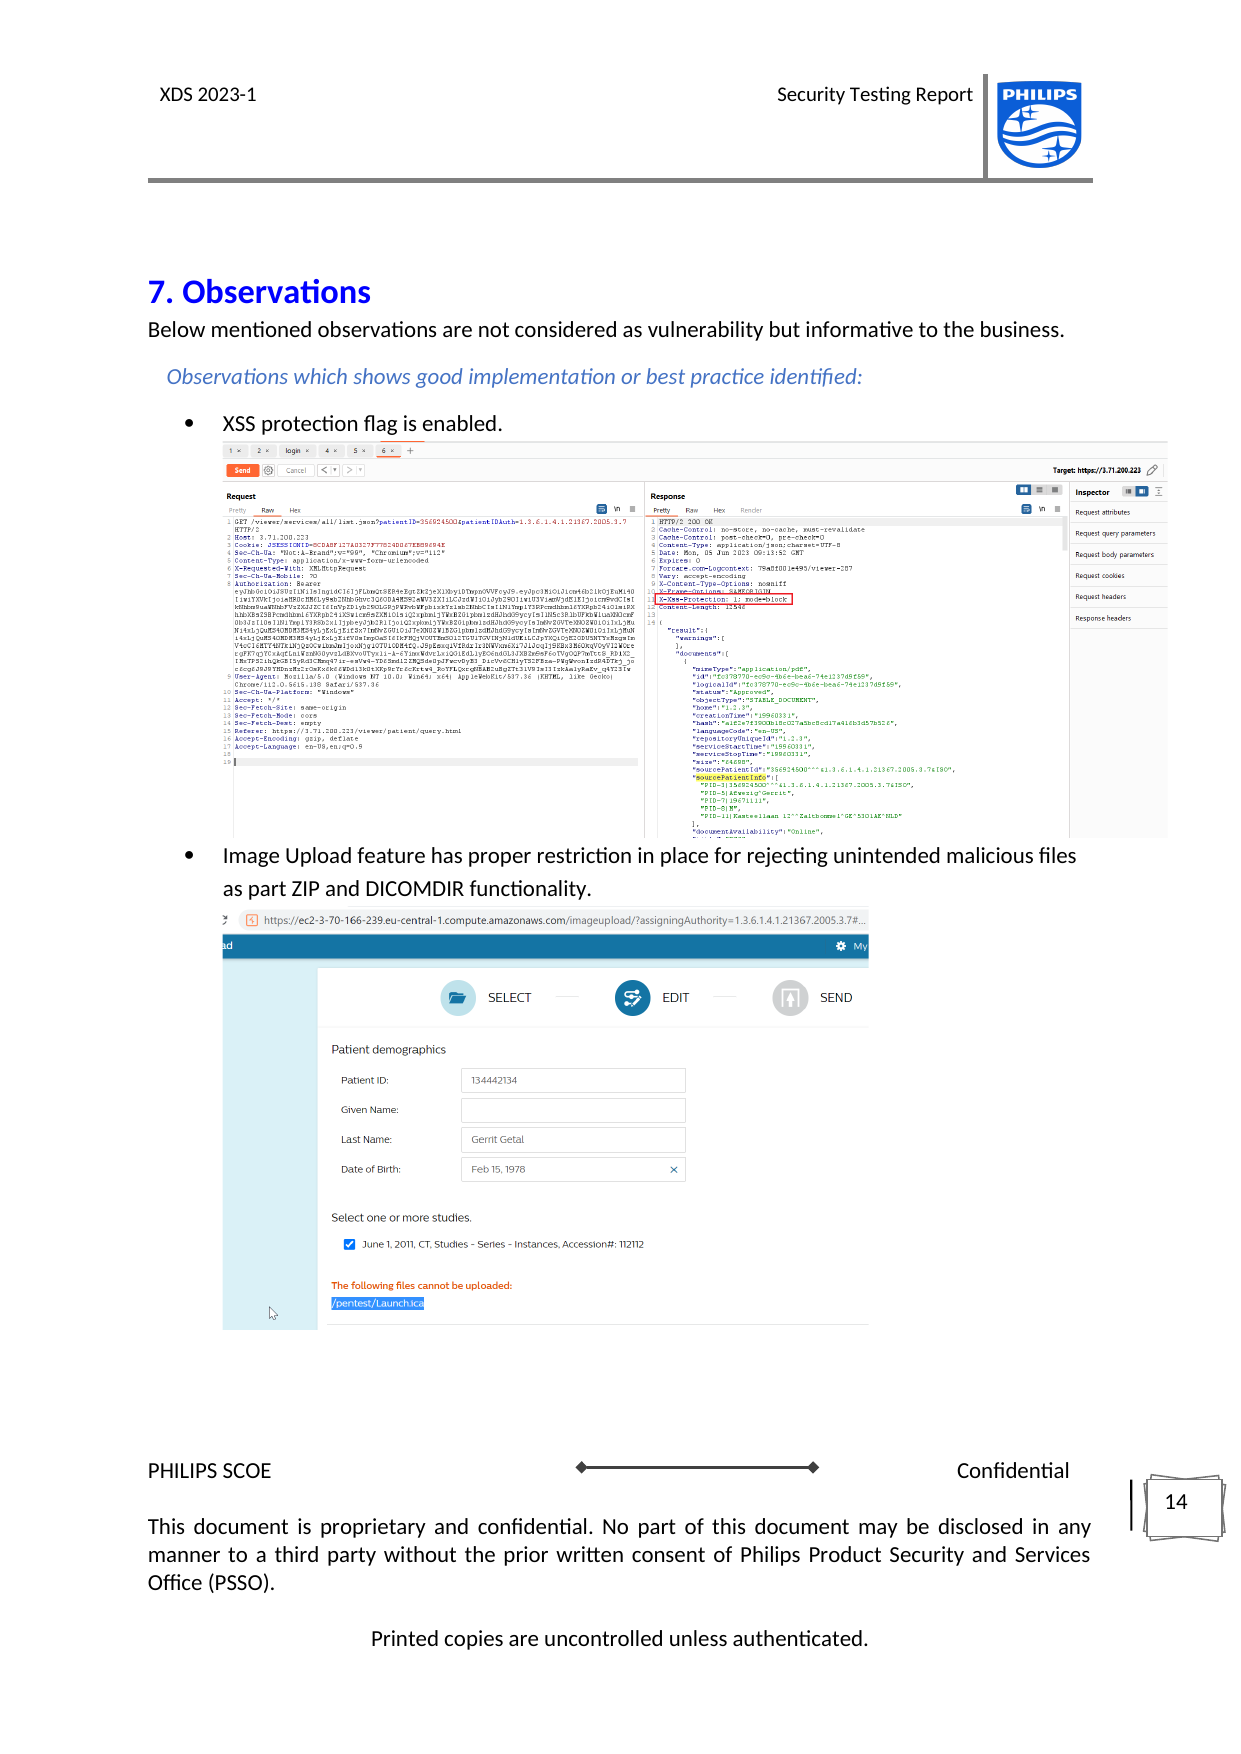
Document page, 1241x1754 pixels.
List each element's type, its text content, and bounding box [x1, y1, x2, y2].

list XSS protection flag is enabled. [185, 409, 1093, 437]
list Image Upload feature has proper restriction in place for rejecting unintended malicious files as part ZIP and DICOMDIR functionality. [185, 842, 1093, 902]
picture [997, 81, 1082, 168]
text Observations which shows good implementation or best practice identified: [148, 362, 1093, 390]
picture [222, 906, 869, 1330]
text Below mentioned observations are not considered as vulnerability but informative to the business. [148, 316, 1093, 343]
subtitle 7. Observations [148, 270, 1093, 312]
picture [222, 441, 1168, 838]
